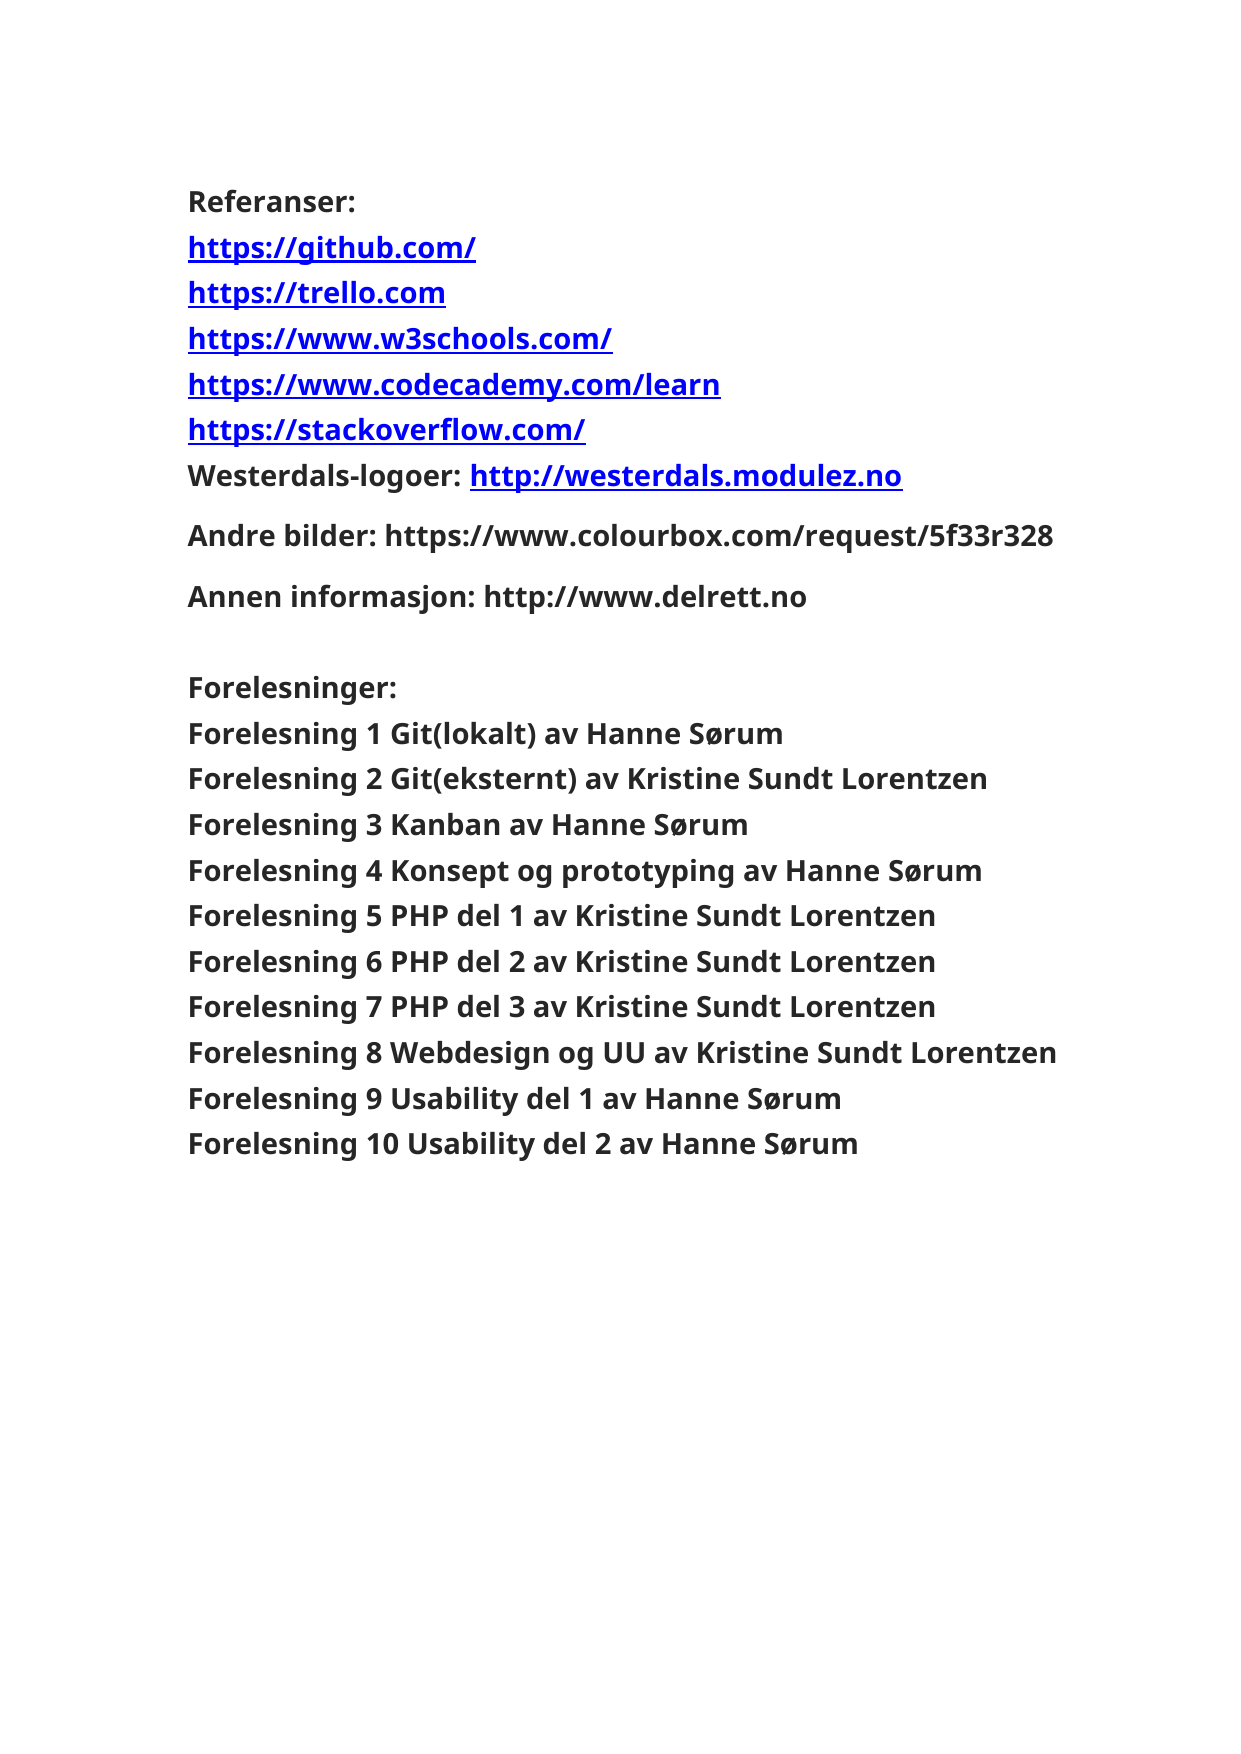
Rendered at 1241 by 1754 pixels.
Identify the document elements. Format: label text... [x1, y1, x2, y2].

text https://stackoverflow.com/ [187, 409, 1093, 449]
text Forelesning 7 PHP del 3 av Kristine Sundt Lorentzen [187, 987, 1093, 1026]
text Andre bilder: https://www.colourbox.com/request/5f33r328 [187, 516, 1093, 555]
text Forelesning 5 PHP del 1 av Kristine Sundt Lorentzen [187, 895, 1093, 935]
text Forelesning 8 Webdesign og UU av Kristine Sundt Lorentzen [187, 1032, 1093, 1072]
text Forelesning 6 PHP del 2 av Kristine Sundt Lorentzen [187, 941, 1093, 981]
text Westerdals-logoer: http://westerdals.modulez.no [187, 455, 1093, 495]
text https://github.com/ [187, 227, 1093, 267]
text Forelesning 4 Konsept og prototyping av Hanne Sørum [187, 850, 1093, 889]
text Referanser: [187, 181, 1093, 221]
text Annen informasjon: http://www.delrett.no [187, 576, 1093, 616]
text https://trello.com [187, 272, 1093, 312]
text https://www.w3schools.com/ [187, 318, 1093, 358]
text https://www.codecademy.com/learn [187, 364, 1093, 403]
text Forelesning 2 Git(eksternt) av Kristine Sundt Lorentzen [187, 758, 1093, 798]
text Forelesning 9 Usability del 1 av Hanne Sørum [187, 1078, 1093, 1118]
text Forelesning 1 Git(lokalt) av Hanne Sørum [187, 713, 1093, 753]
text Forelesning 10 Usability del 2 av Hanne Sørum [187, 1123, 1093, 1163]
text Forelesninger: [187, 667, 1093, 707]
text Forelesning 3 Kanban av Hanne Sørum [187, 804, 1093, 844]
